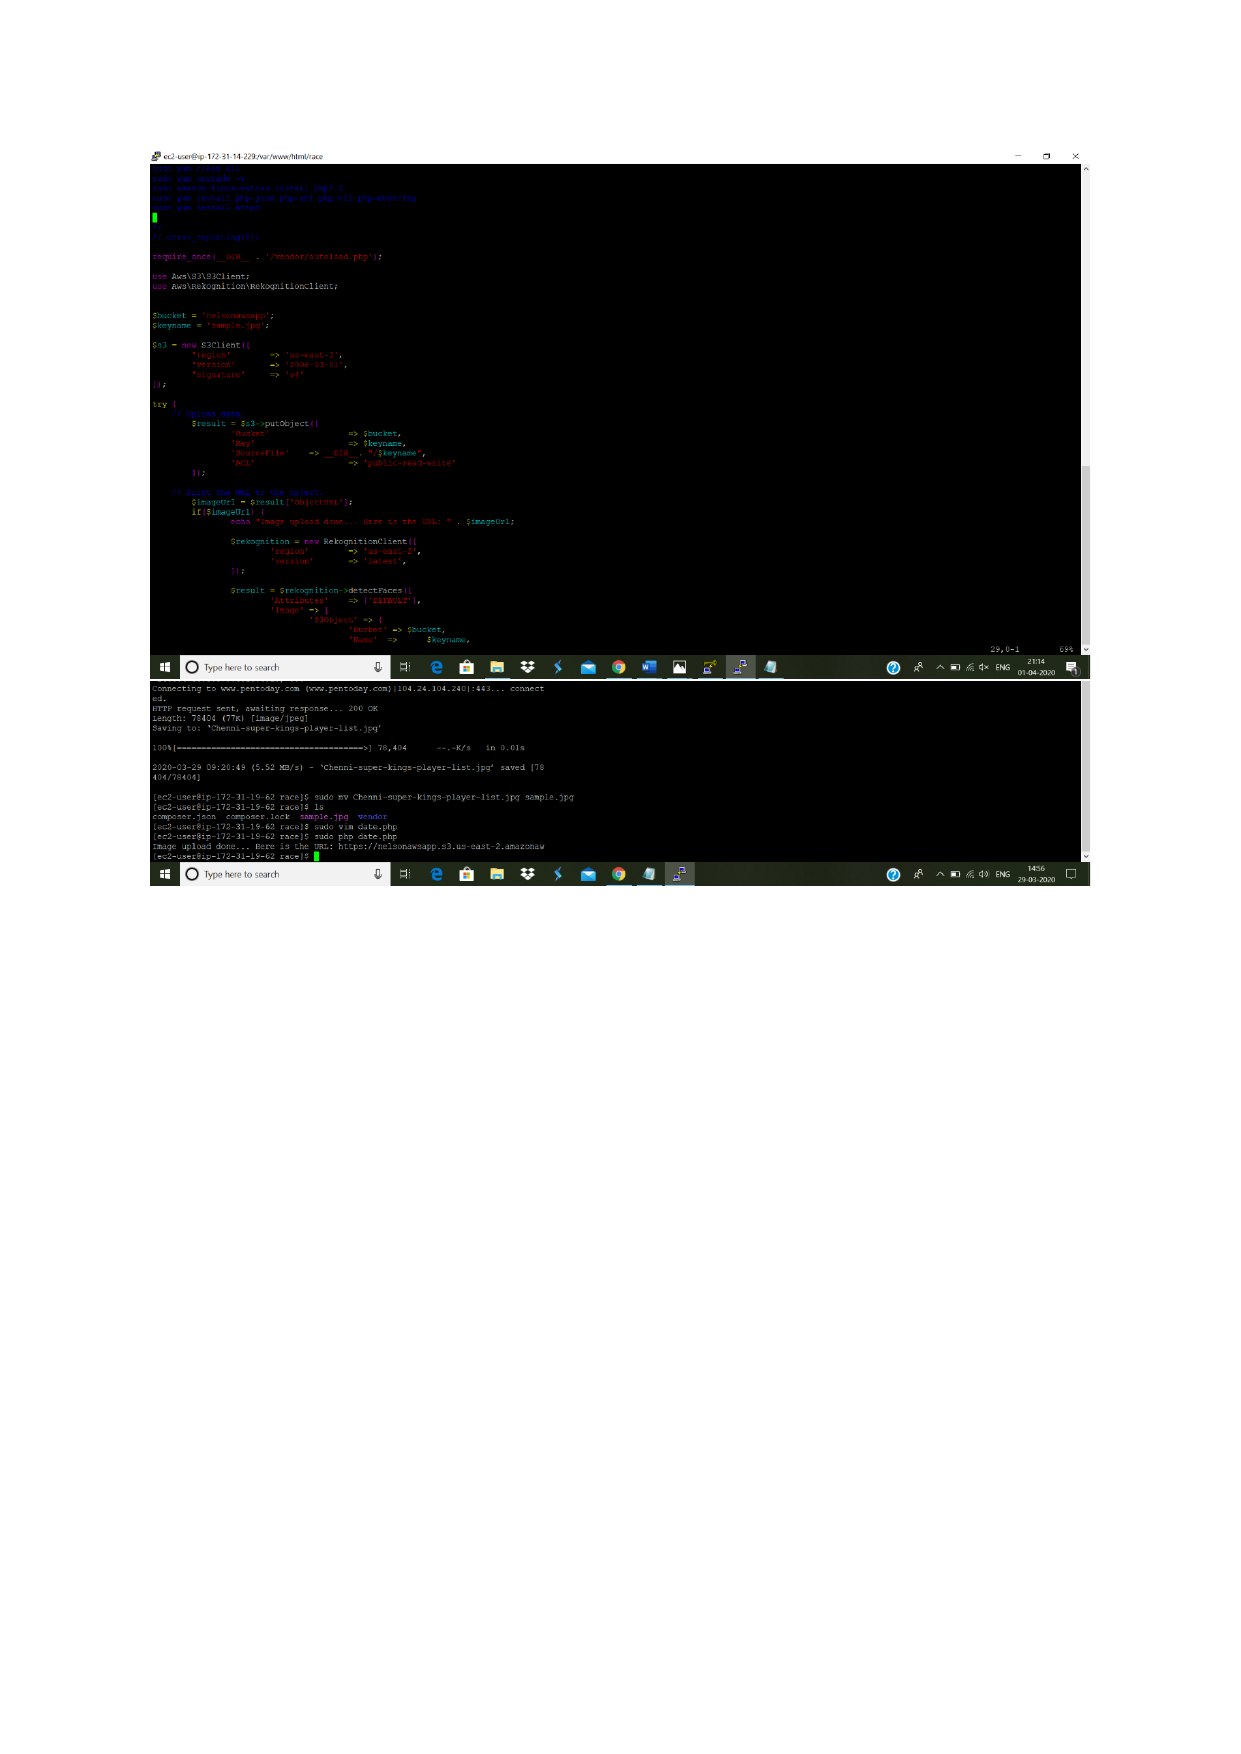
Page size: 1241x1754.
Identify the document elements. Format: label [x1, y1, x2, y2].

picture [150, 681, 1091, 886]
picture [150, 150, 1091, 679]
